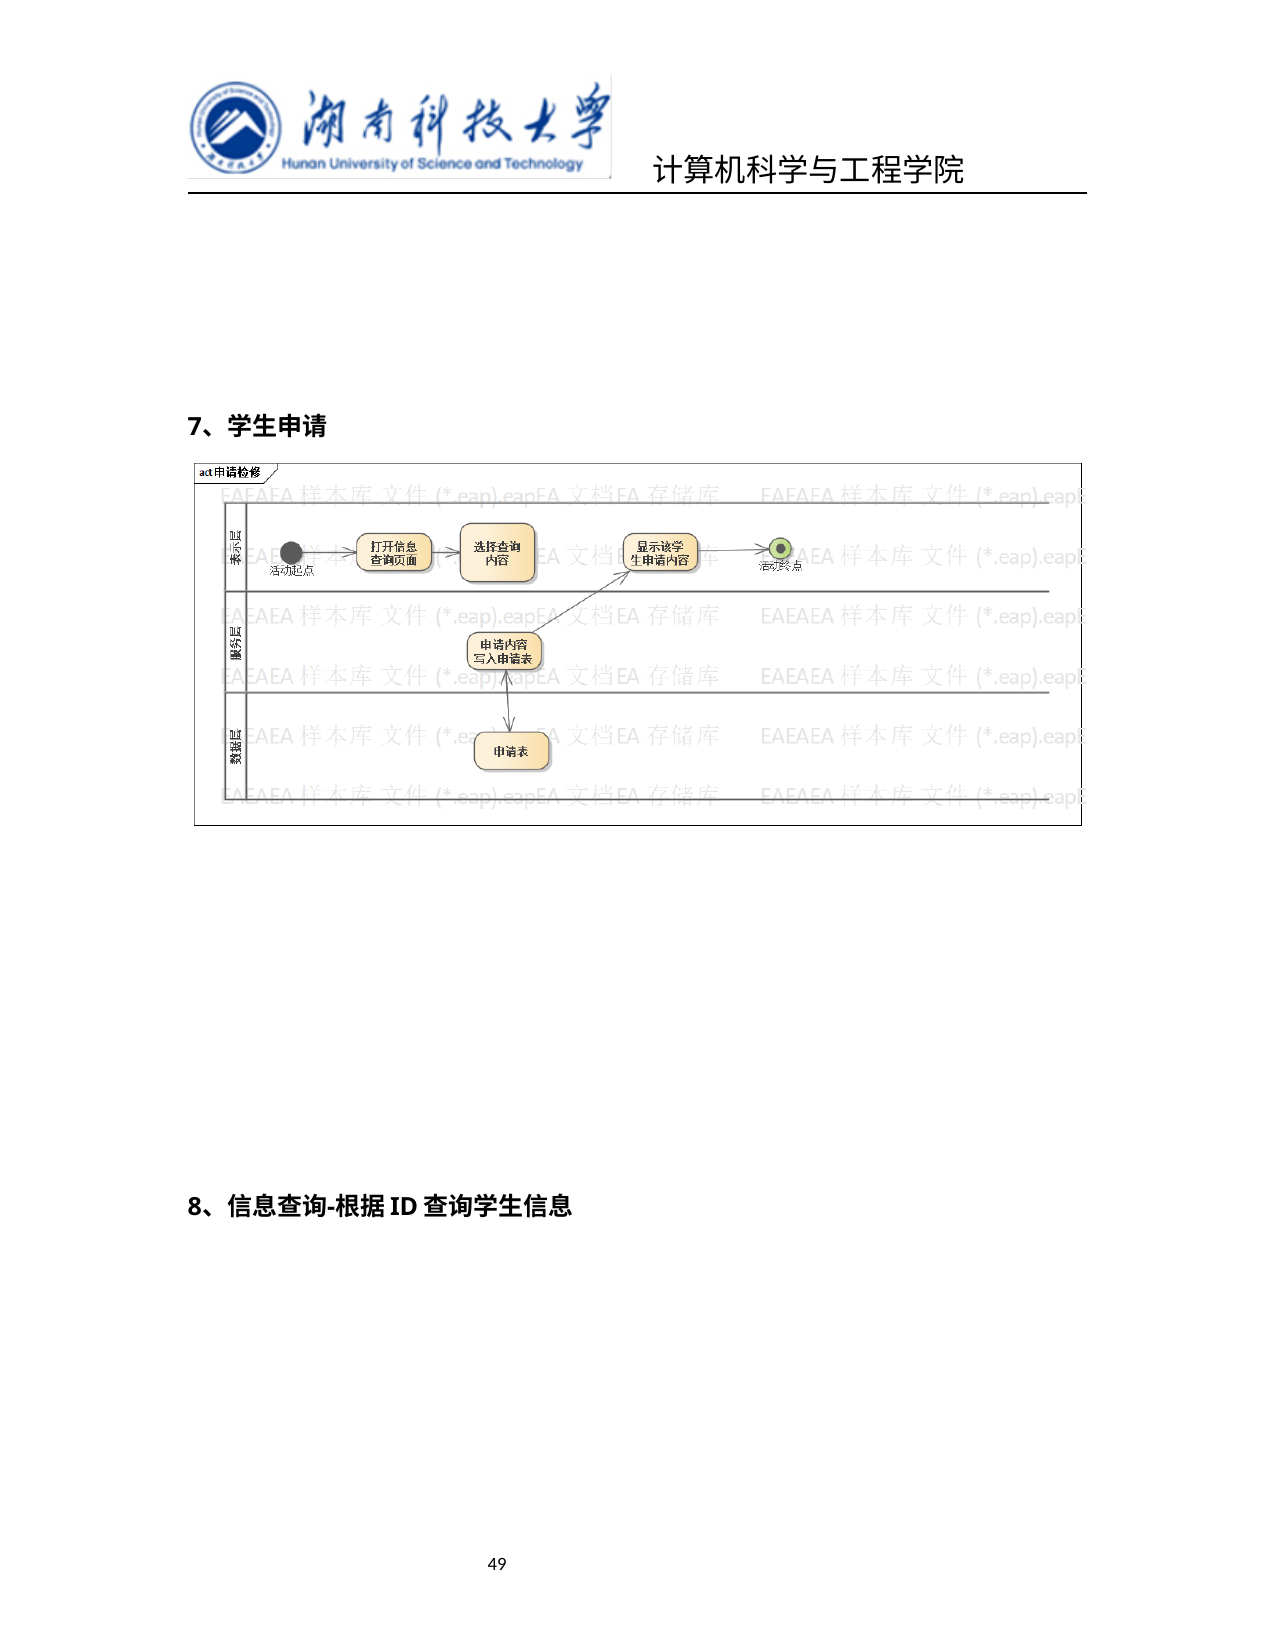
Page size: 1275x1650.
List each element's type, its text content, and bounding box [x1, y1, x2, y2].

picture [187, 456, 1087, 831]
list 7、学生申请 [187, 392, 1087, 456]
picture [187, 75, 613, 182]
list 8、信息查询-根据ID查询学生信息 [187, 1172, 1087, 1237]
